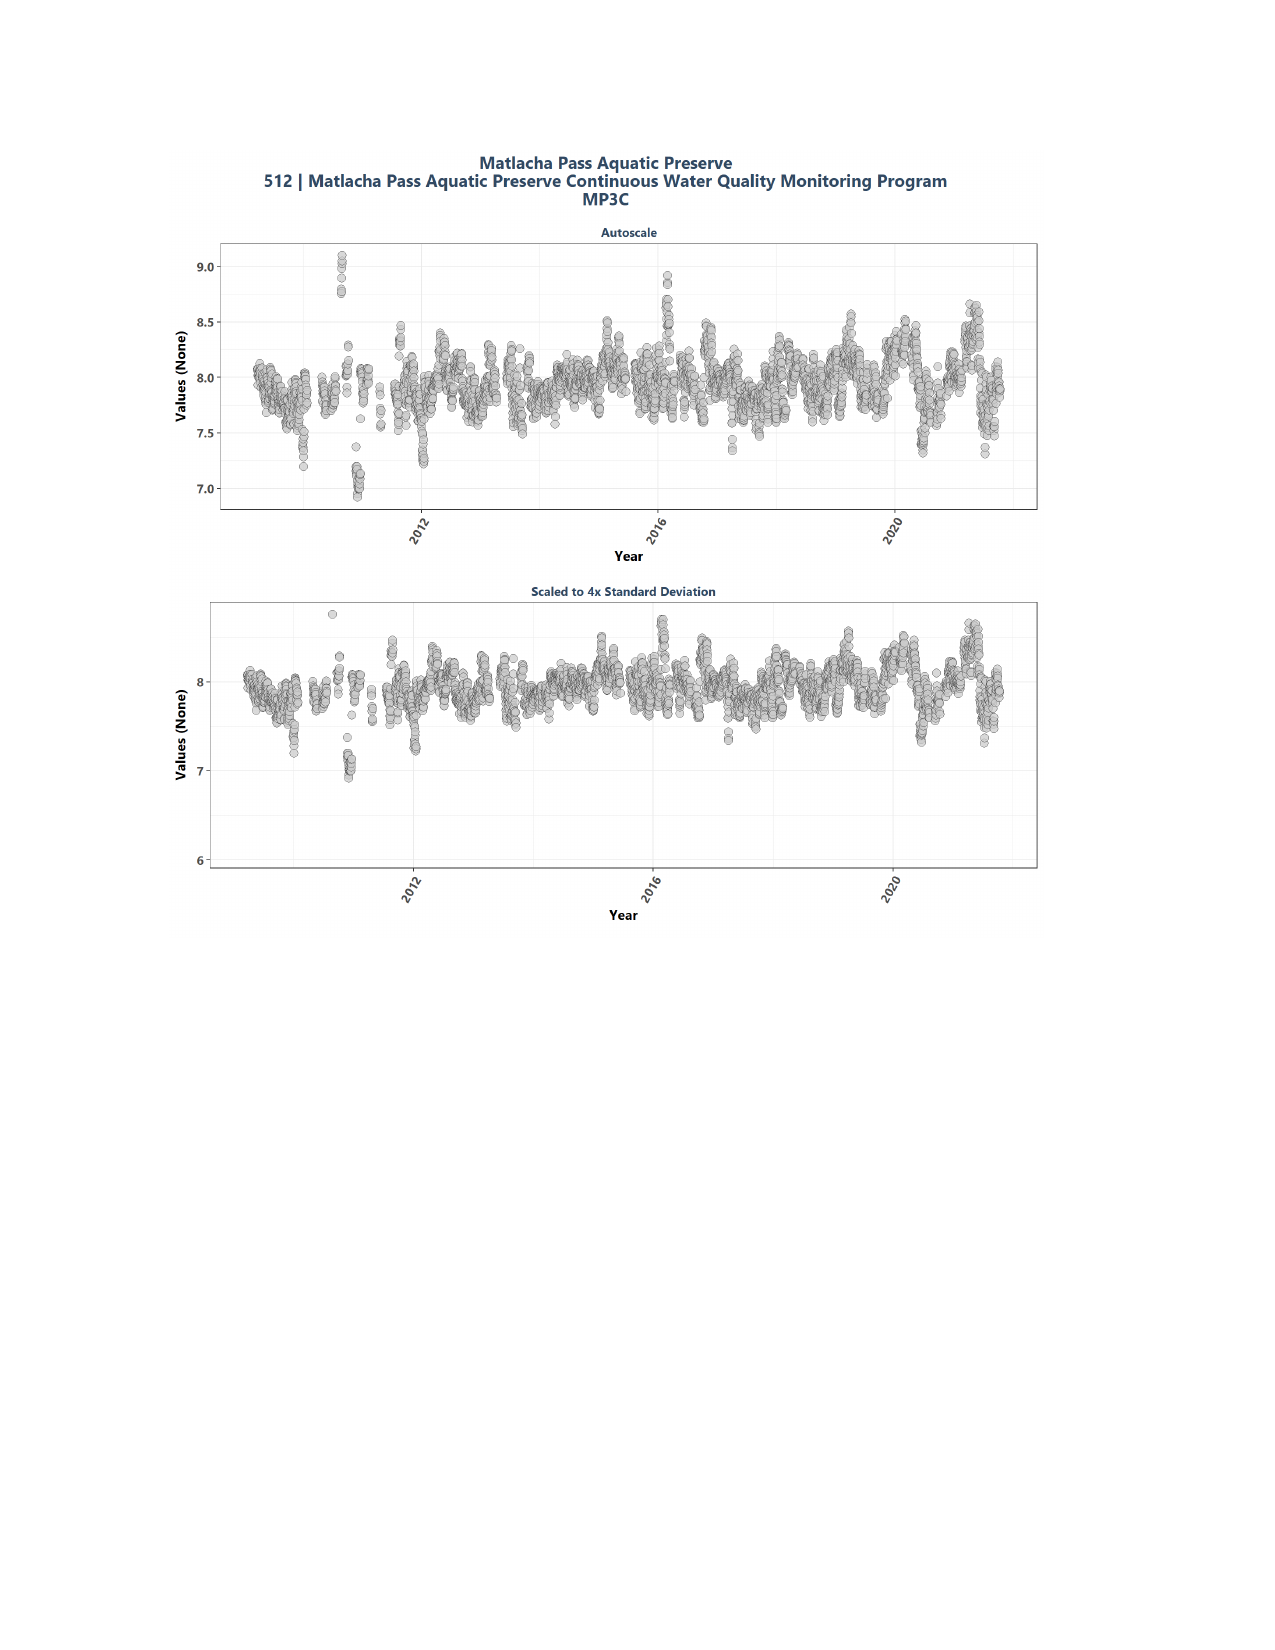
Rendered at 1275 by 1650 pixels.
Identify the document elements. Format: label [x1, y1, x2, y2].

picture [168, 150, 1044, 938]
